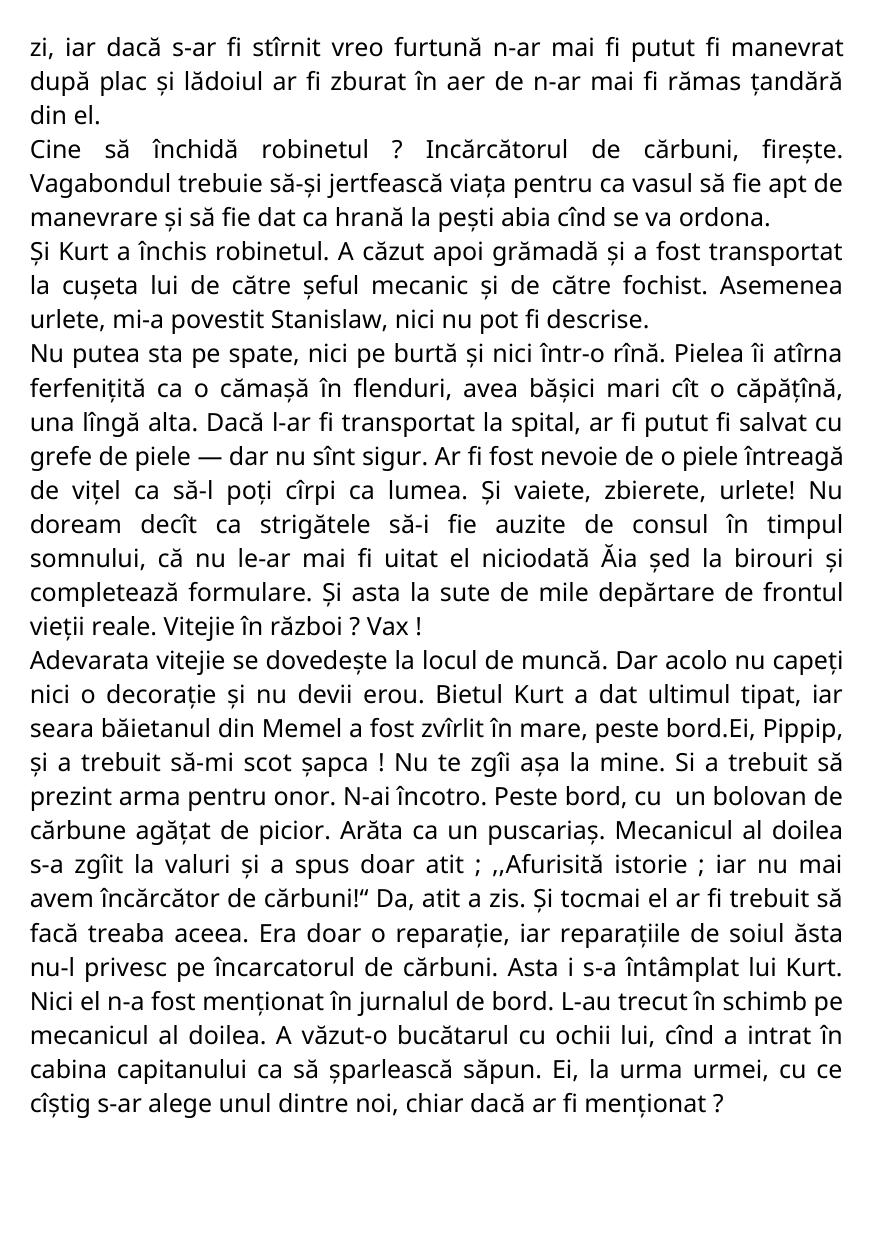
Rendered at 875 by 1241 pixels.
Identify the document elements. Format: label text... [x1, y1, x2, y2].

text Adevarata vitejie se dovedeşte la locul de muncă. Dar acolo nu capeţi nici o decoraţie şi nu devii erou. Bietul Kurt a dat ultimul tipat, iar seara băietanul din Memel a fost zvîrlit în mare, peste bord.Ei, Pippip, şi a trebuit să-mi scot şapca ! Nu te zgîi aşa la mine. Si a trebuit să prezint arma pentru onor. N-ai încotro. Peste bord, cu un bolovan de cărbune agăţat de picior. Arăta ca un puscariaş. Mecanicul al doilea s-a zgîit la valuri şi a spus doar atit ; ,,Afurisită istorie ; iar nu mai avem încărcător de cărbuni!“ Da, atit a zis. Şi tocmai el ar fi trebuit să facă treaba aceea. Era doar o reparaţie, iar reparaţiile de soiul ăsta nu-l privesc pe încarcatorul de cărbuni. Asta i s-a întâmplat lui Kurt. Nici el n-a fost menţionat în jurnalul de bord. L-au trecut în schimb pe mecanicul al doilea. A văzut-o bucătarul cu ochii lui, cînd a intrat în cabina capitanului ca să şparlească săpun. Ei, la urma urmei, cu ce cîştig s-ar alege unul dintre noi, chiar dacă ar fi menţionat ? [29, 643, 844, 1119]
text Cine să închidă robinetul ? Incărcătorul de cărbuni, fireşte. Vagabondul trebuie să-şi jertfească viaţa pentru ca vasul să fie apt de manevrare şi să fie dat ca hrană la peşti abia cînd se va ordona. [29, 132, 844, 234]
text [29, 29, 844, 132]
text Şi Kurt a închis robinetul. A căzut apoi grămadă şi a fost transportat la cuşeta lui de către şeful mecanic şi de către fochist. Asemenea urlete, mi-a povestit Stanislaw, nici nu pot fi descrise. [29, 234, 844, 336]
text Nu putea sta pe spate, nici pe burtă şi nici într-o rînă. Pielea îi atîrna ferfeniţită ca o cămaşă în flenduri, avea băşici mari cît o căpăţînă, una lîngă alta. Dacă l-ar fi transportat la spital, ar fi putut fi salvat cu grefe de piele — dar nu sînt sigur. Ar fi fost nevoie de o piele întreagă de viţel ca să-l poţi cîrpi ca lumea. Şi vaiete, zbierete, urlete! Nu doream decît ca strigătele să-i fie auzite de consul în timpul somnului, că nu le-ar mai fi uitat el niciodată Ăia şed la birouri şi completează formulare. Şi asta la sute de mile depărtare de frontul vieţii reale. Vitejie în război ? Vax ! [29, 336, 844, 643]
